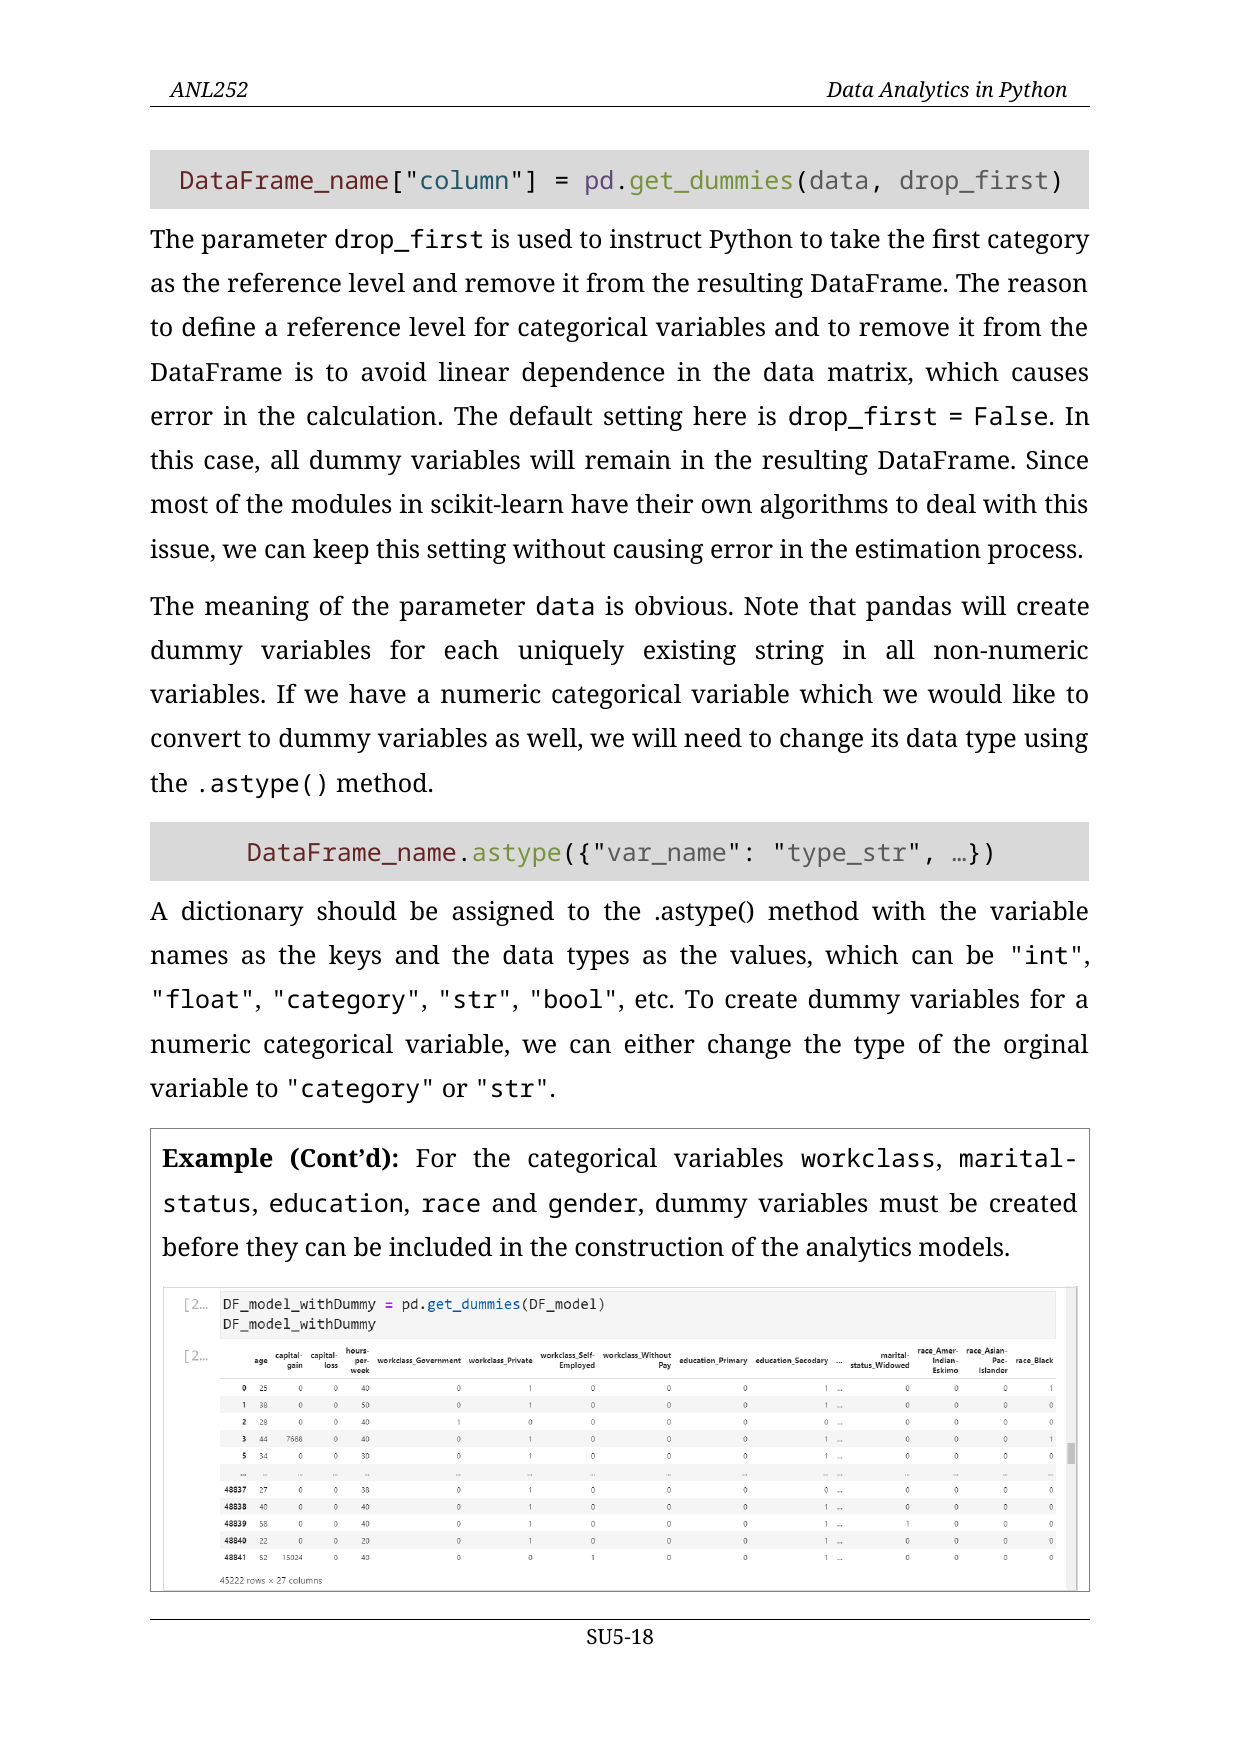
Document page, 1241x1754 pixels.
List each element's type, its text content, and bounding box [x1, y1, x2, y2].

text A dictionary should be assigned to the .astype() method with the variable names as the keys and the data types as the values, which can be "int", "float", "category", "str", "bool", etc. To create dummy variables for a numeric categorical variable, we can either change the type of the orginal variable to "category" or "str". [150, 894, 1090, 1105]
table_header DataFrame_name["column"] = pd.get_dummies(data, drop_first) [150, 150, 1089, 209]
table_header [151, 1129, 1089, 1591]
text The meaning of the parameter data is obvious. Note that pandas will create dummy variables for each uniquely existing string in all non-numeric variables. If we have a numeric categorical variable which we would like to convert to dummy variables as well, we will need to change its data type using the .astype() method. [150, 588, 1090, 799]
picture [164, 1288, 1077, 1590]
table_header DataFrame_name.astype({"var_name": "type_str", …}) [150, 822, 1089, 881]
text The parameter drop_first is used to instruct Python to take the first category as the reference level and remove it from the resulting DataFrame. The reason to define a reference level for categorical variables and to remove it from the DataFrame is to avoid linear dependence in the data matrix, which causes error in the calculation. The default setting here is drop_first = False. In this case, all dummy variables will remain in the resulting DataFrame. Since most of the modules in scikit-learn have their own algorithms to deal with this issue, we can keep this setting without causing error in the estimation process. [150, 222, 1090, 566]
